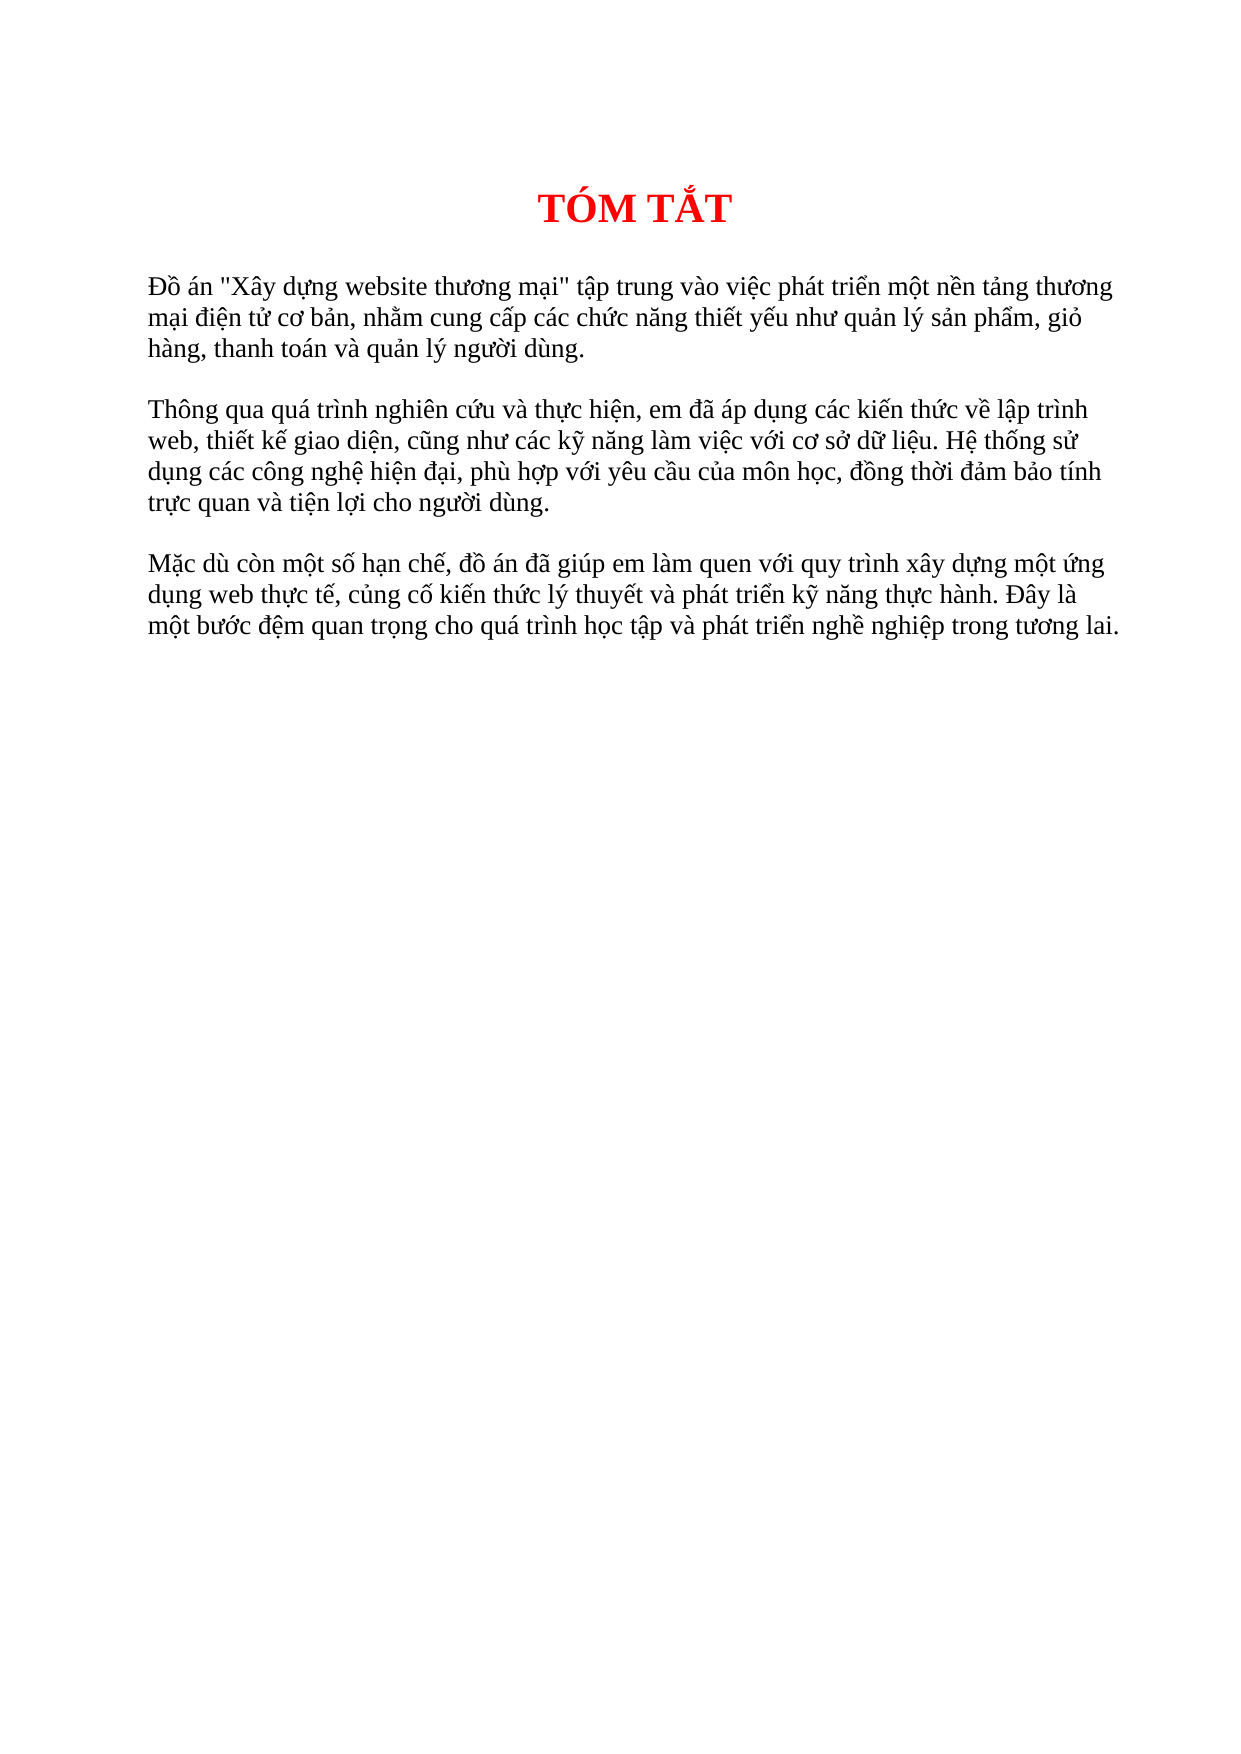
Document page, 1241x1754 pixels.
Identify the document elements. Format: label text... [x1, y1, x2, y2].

text Thông qua quá trình nghiên cứu và thực hiện, em đã áp dụng các kiến thức về lập trình web, thiết kế giao diện, cũng như các kỹ năng làm việc với cơ sở dữ liệu. Hệ thống sử dụng các công nghệ hiện đại, phù hợp với yêu cầu của môn học, đồng thời đảm bảo tính trực quan và tiện lợi cho người dùng. [148, 393, 1122, 517]
text Đồ án "Xây dựng website thương mại" tập trung vào việc phát triển một nền tảng thương mại điện tử cơ bản, nhằm cung cấp các chức năng thiết yếu như quản lý sản phẩm, giỏ hàng, thanh toán và quản lý người dùng. [148, 270, 1122, 364]
text Mặc dù còn một số hạn chế, đồ án đã giúp em làm quen với quy trình xây dựng một ứng dụng web thực tế, củng cố kiến thức lý thuyết và phát triển kỹ năng thực hành. Đây là một bước đệm quan trọng cho quá trình học tập và phát triển nghề nghiệp trong tương lai. [148, 547, 1122, 640]
title TÓM TẮT [148, 184, 1122, 232]
